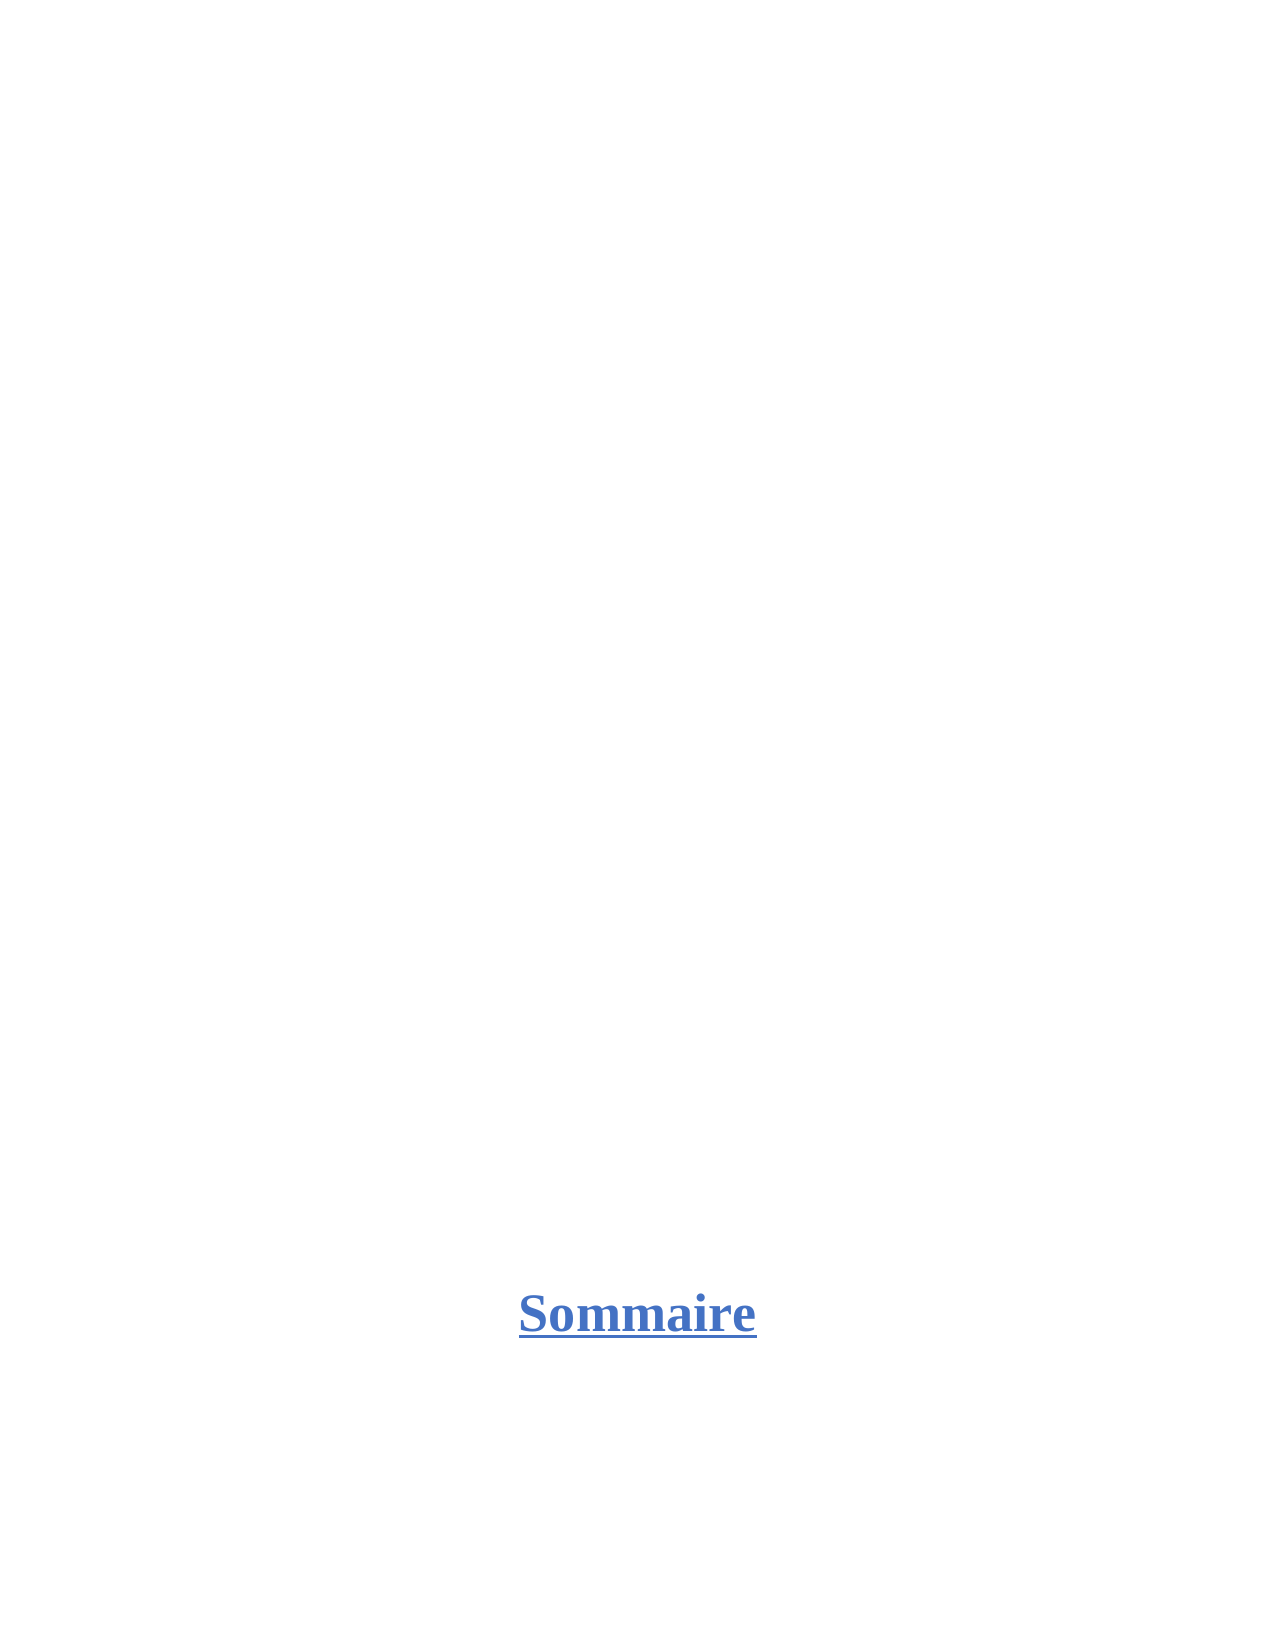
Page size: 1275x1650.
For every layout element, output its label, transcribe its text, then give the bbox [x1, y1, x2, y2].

text Sommaire [150, 1281, 1125, 1344]
